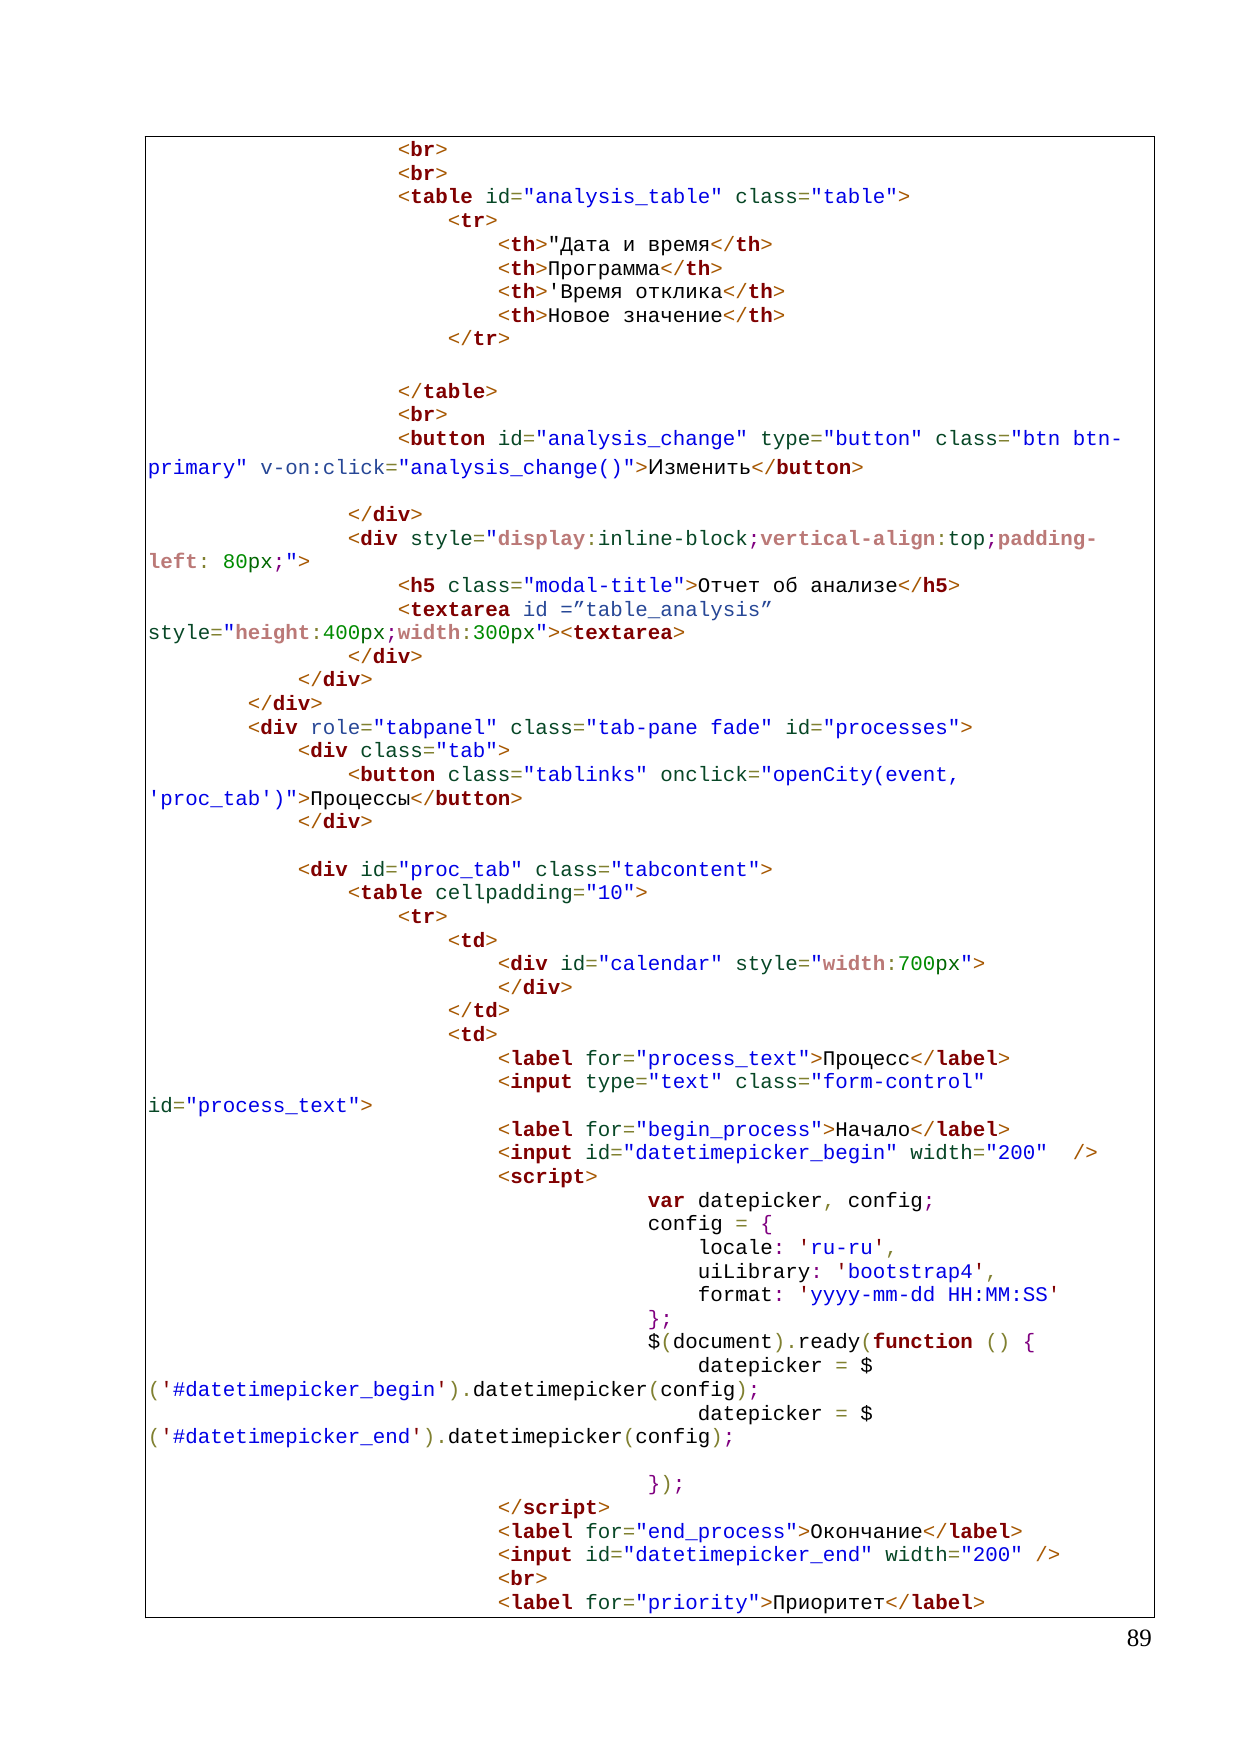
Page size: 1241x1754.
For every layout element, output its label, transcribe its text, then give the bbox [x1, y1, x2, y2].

text </div> [148, 811, 1152, 835]
text <th>Новое значение</th> [148, 305, 1152, 328]
text <div role="tabpanel" class="tab-pane fade" id="processes"> [148, 717, 1152, 740]
text <tr> [148, 906, 1152, 929]
text }; [148, 1308, 1152, 1332]
text <th>'Время отклика</th> [148, 281, 1152, 305]
text datepicker = $('#datetimepicker_begin').datetimepicker(config); [148, 1355, 1152, 1402]
text <label for="begin_process">Начало</label> [148, 1119, 1152, 1142]
text </tr> [148, 328, 1152, 352]
text <div id="proc_tab" class="tabcontent"> [148, 859, 1152, 882]
text <br> [148, 163, 1152, 187]
text </div> [148, 646, 1152, 669]
text <textarea id =”table_analysis” style="height:400px;width:300px"><textarea> [148, 598, 1152, 646]
text <td> [148, 929, 1152, 953]
text <td> [148, 1024, 1152, 1048]
text <br> [146, 137, 1154, 163]
text <br> [148, 1568, 1152, 1588]
text </td> [148, 1001, 1152, 1024]
text <th>"Дата и время</th> [148, 234, 1152, 257]
text <div style="display:inline-block;vertical-align:top;padding-left: 80px;"> [148, 528, 1152, 575]
text <div id="calendar" style="width:700px"> [148, 953, 1152, 977]
text <table cellpadding="10"> [148, 882, 1152, 906]
text $(document).ready(function () { [148, 1332, 1152, 1355]
text <table id="analysis_table" class="table"> [148, 187, 1152, 210]
text locale: 'ru-ru', [148, 1237, 1152, 1261]
text </div> [148, 504, 1152, 528]
text </div> [148, 977, 1152, 1001]
text <input type="text" class="form-control" id="process_text"> [148, 1071, 1152, 1119]
text <button id="analysis_change" type="button" class="btn btn-primary" v-on:click="analysis_change()">Изменить</button> [148, 428, 1152, 480]
text config = { [148, 1213, 1152, 1237]
text <label for="end_process">Окончание</label> [148, 1521, 1152, 1544]
text format: 'yyyy-mm-dd HH:MM:SS' [148, 1284, 1152, 1308]
text <button class="tablinks" onclick="openCity(event, 'proc_tab')">Процессы</button> [148, 764, 1152, 811]
text <tr> [148, 210, 1152, 234]
text </table> [148, 381, 1152, 404]
text datepicker = $('#datetimepicker_end').datetimepicker(config); [148, 1402, 1152, 1450]
text <input id="datetimepicker_begin" width="200" /> [148, 1142, 1152, 1166]
text </script> [148, 1497, 1152, 1521]
text <div class="tab"> [148, 740, 1152, 764]
text <label for="process_text">Процесс</label> [148, 1048, 1152, 1071]
text <input id="datetimepicker_end" width="200" /> [148, 1544, 1152, 1568]
text </div> [148, 669, 1152, 693]
text <th>Программа</th> [148, 257, 1152, 281]
text var datepicker, config; [148, 1190, 1152, 1213]
text <script> [148, 1166, 1152, 1190]
text uiLibrary: 'bootstrap4', [148, 1261, 1152, 1284]
text <label for="priority">Приоритет</label> [146, 1588, 1154, 1617]
text <br> [148, 404, 1152, 428]
text </div> [148, 693, 1152, 717]
text }); [148, 1473, 1152, 1497]
text <h5 class="modal-title">Отчет об анализе</h5> [148, 575, 1152, 598]
